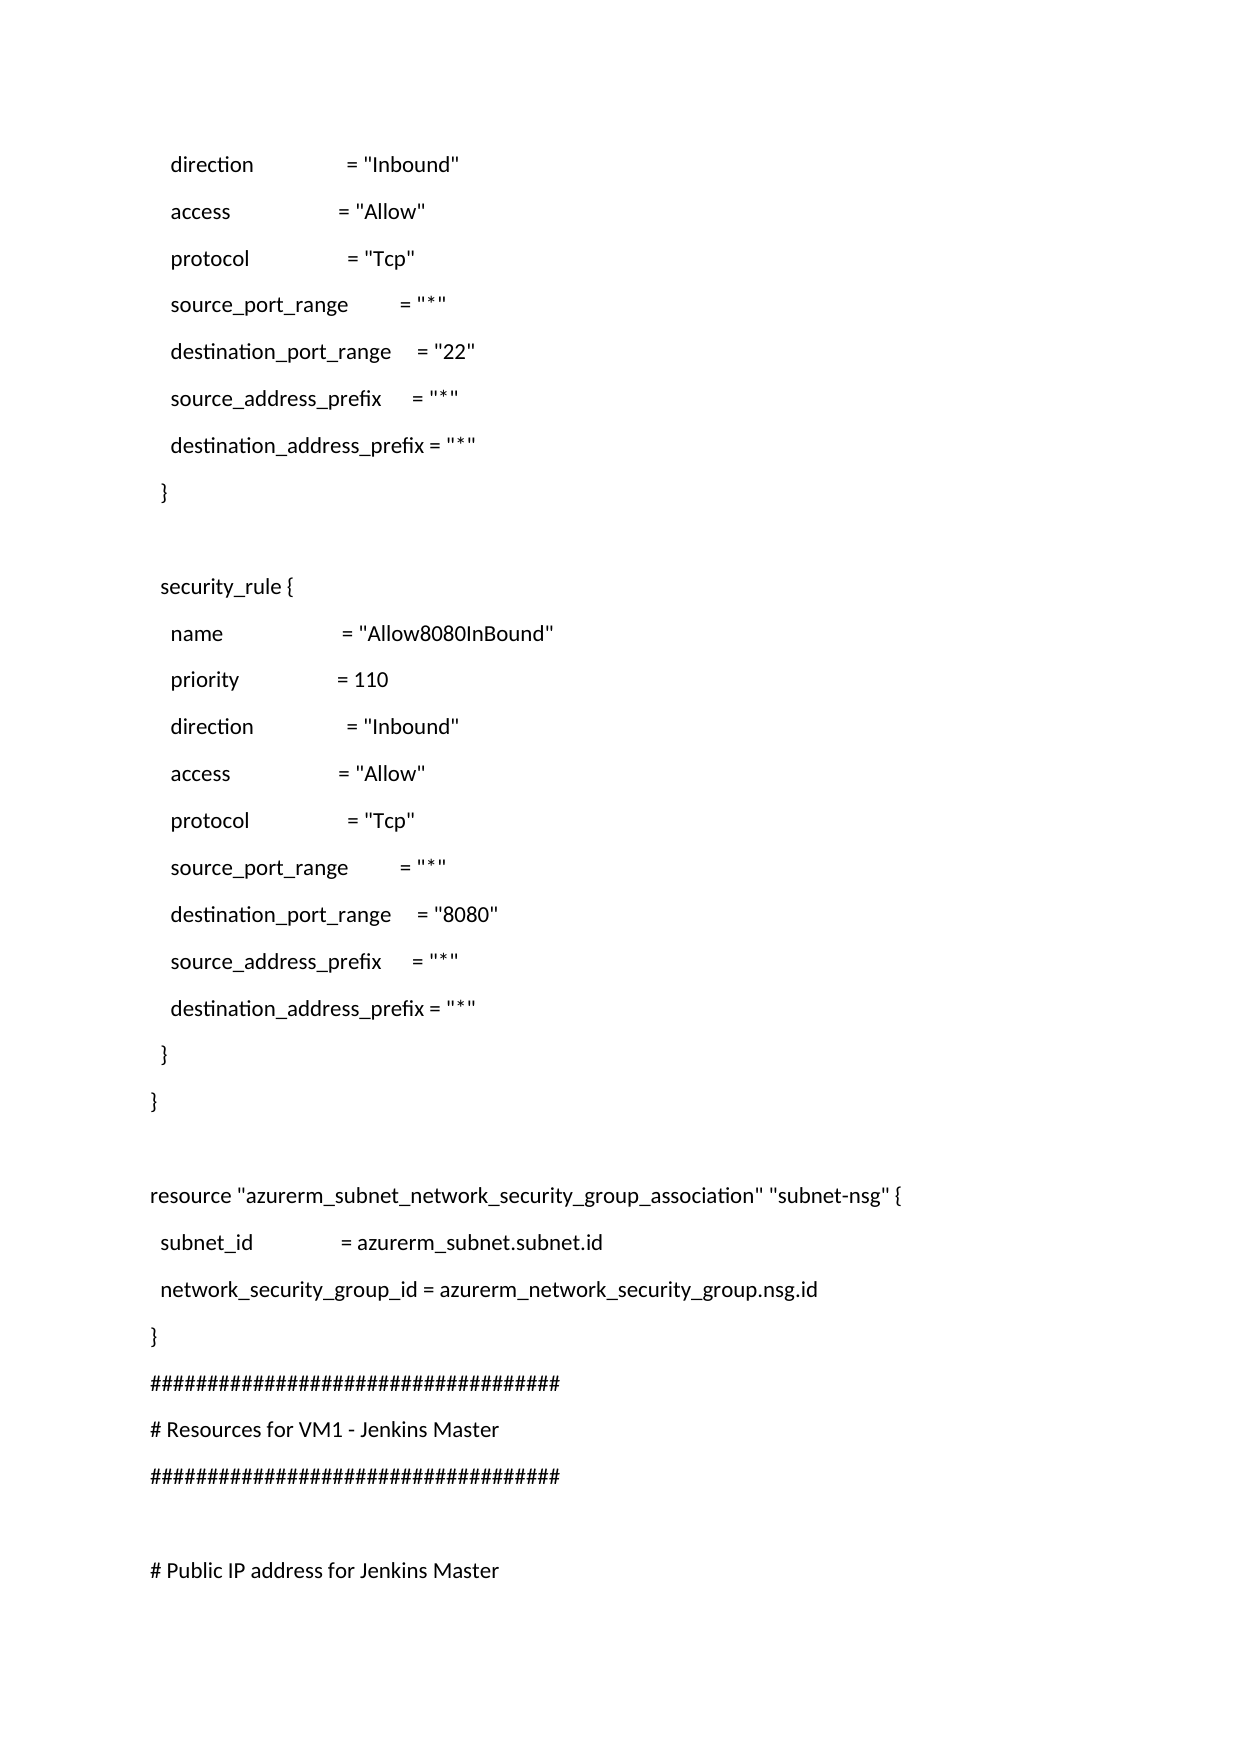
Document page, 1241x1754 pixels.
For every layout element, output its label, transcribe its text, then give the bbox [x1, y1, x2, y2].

text destination_port_range = "22" [150, 337, 1090, 366]
text destination_address_prefix = "*" [150, 994, 1090, 1022]
text name = "Allow8080InBound" [150, 619, 1090, 647]
text source_address_prefix = "*" [150, 384, 1090, 412]
text protocol = "Tcp" [150, 806, 1090, 834]
text source_port_range = "*" [150, 853, 1090, 881]
text direction = "Inbound" [150, 150, 1090, 178]
text priority = 110 [150, 666, 1090, 694]
text access = "Allow" [150, 197, 1090, 225]
text resource "azurerm_subnet_network_security_group_association" "subnet-nsg" { [150, 1181, 1090, 1209]
text #################################### [150, 1462, 1090, 1491]
text access = "Allow" [150, 759, 1090, 787]
text # Resources for VM1 - Jenkins Master [150, 1416, 1090, 1444]
text direction = "Inbound" [150, 712, 1090, 741]
text destination_port_range = "8080" [150, 900, 1090, 928]
text security_rule { [150, 572, 1090, 600]
text source_port_range = "*" [150, 291, 1090, 319]
text } [150, 1322, 1090, 1350]
text # Public IP address for Jenkins Master [150, 1556, 1090, 1584]
text protocol = "Tcp" [150, 244, 1090, 272]
text destination_address_prefix = "*" [150, 431, 1090, 459]
text } [150, 1041, 1090, 1069]
text subnet_id = azurerm_subnet.subnet.id [150, 1228, 1090, 1256]
text source_address_prefix = "*" [150, 947, 1090, 975]
text network_security_group_id = azurerm_network_security_group.nsg.id [150, 1275, 1090, 1303]
text } [150, 1087, 1090, 1116]
text } [150, 478, 1090, 506]
text #################################### [150, 1369, 1090, 1397]
